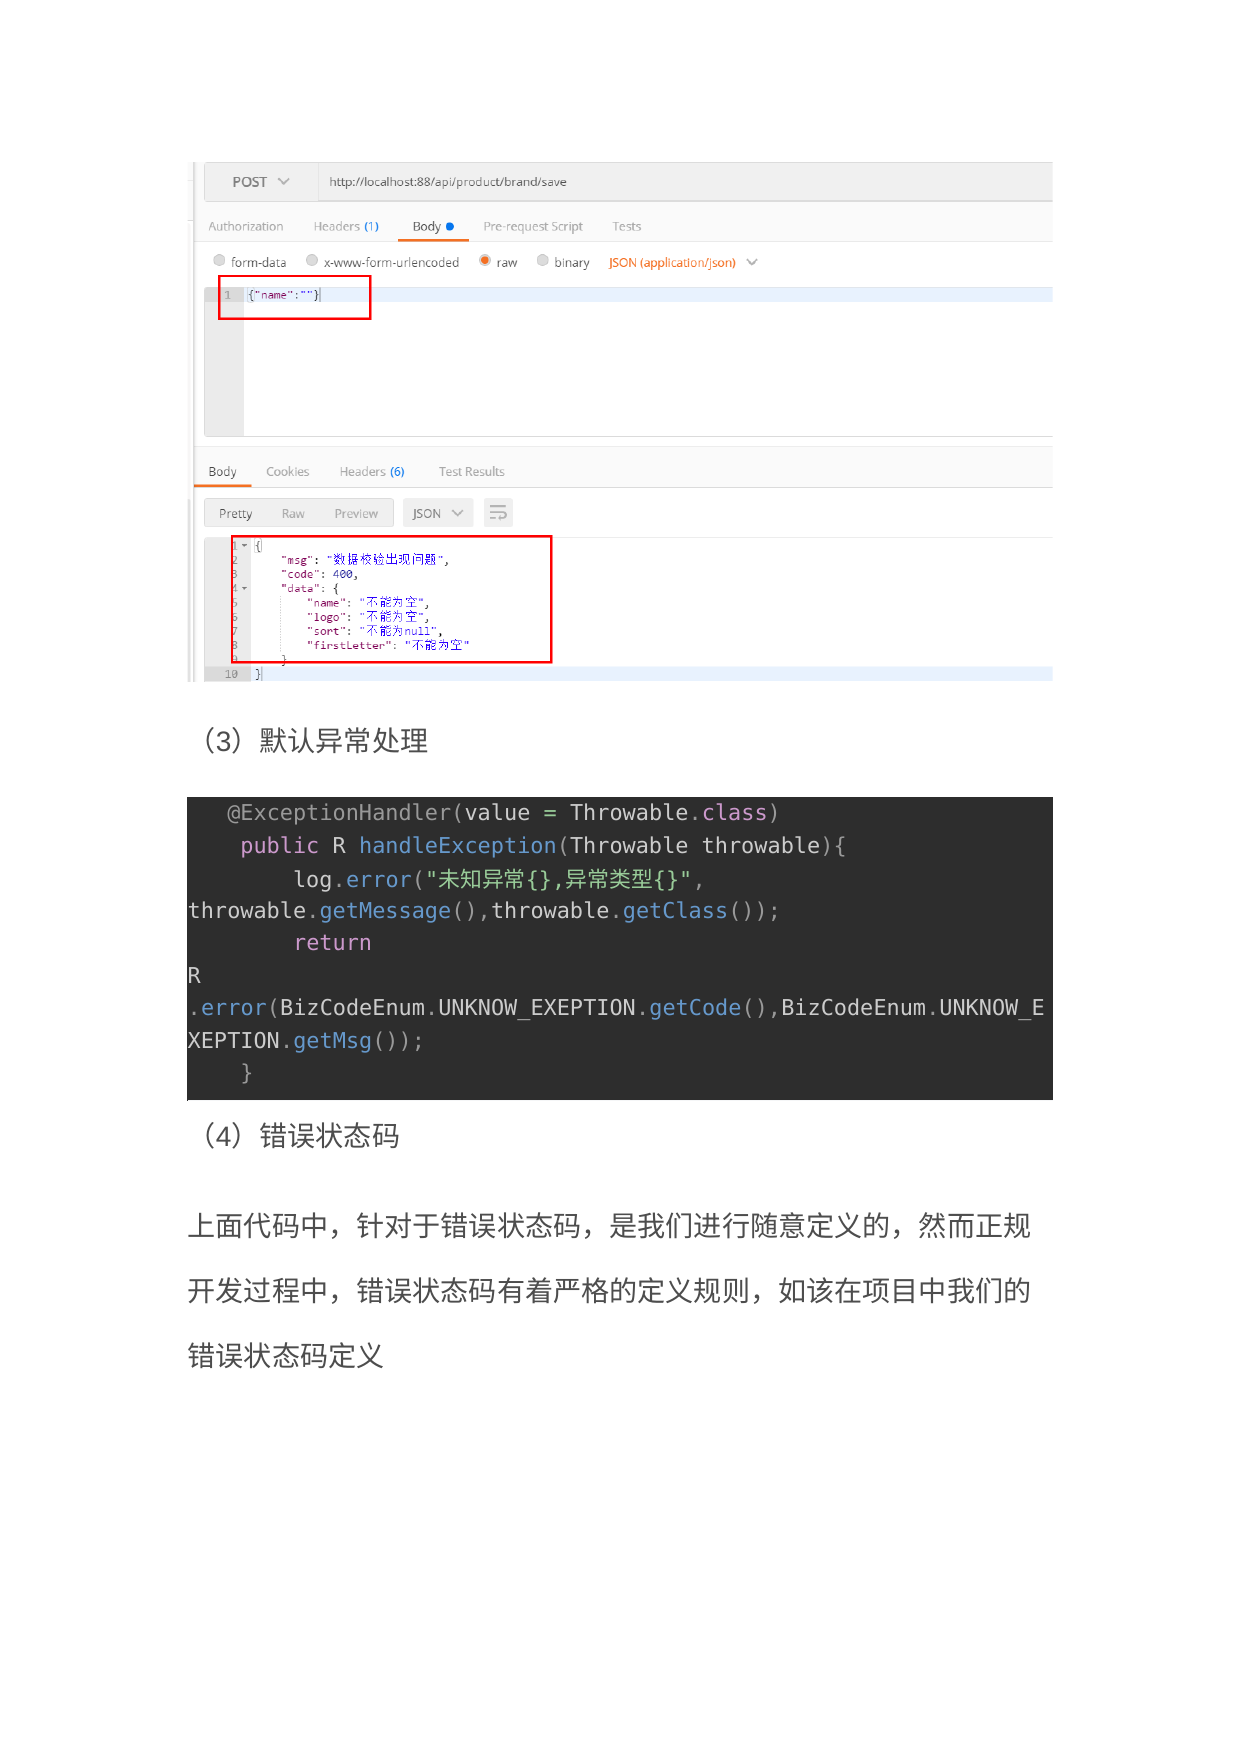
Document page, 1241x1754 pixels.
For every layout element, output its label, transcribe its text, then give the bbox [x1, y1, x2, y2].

text log.error("未知异常{},异常类型{}",throwable.getMessage(),throwable.getClass()); [187, 862, 1053, 927]
text （3）默认异常处理 [187, 707, 1053, 772]
text （4）错误状态码 [187, 1101, 1053, 1166]
text return R.error(BizCodeEnum.UNKNOW_EXEPTION.getCode(),BizCodeEnum.UNKNOW_EXEPTION.getMsg()); [187, 927, 1053, 1057]
text 上面代码中，针对于错误状态码，是我们进行随意定义的，然而正规开发过程中，错误状态码有着严格的定义规则，如该在项目中我们的错误状态码定义 [187, 1191, 1053, 1386]
text @ExceptionHandler(value = Throwable.class) [187, 797, 1053, 829]
text public R handleException(Throwable throwable){ [187, 829, 1053, 862]
picture [187, 162, 1053, 682]
text } [187, 1057, 1053, 1101]
